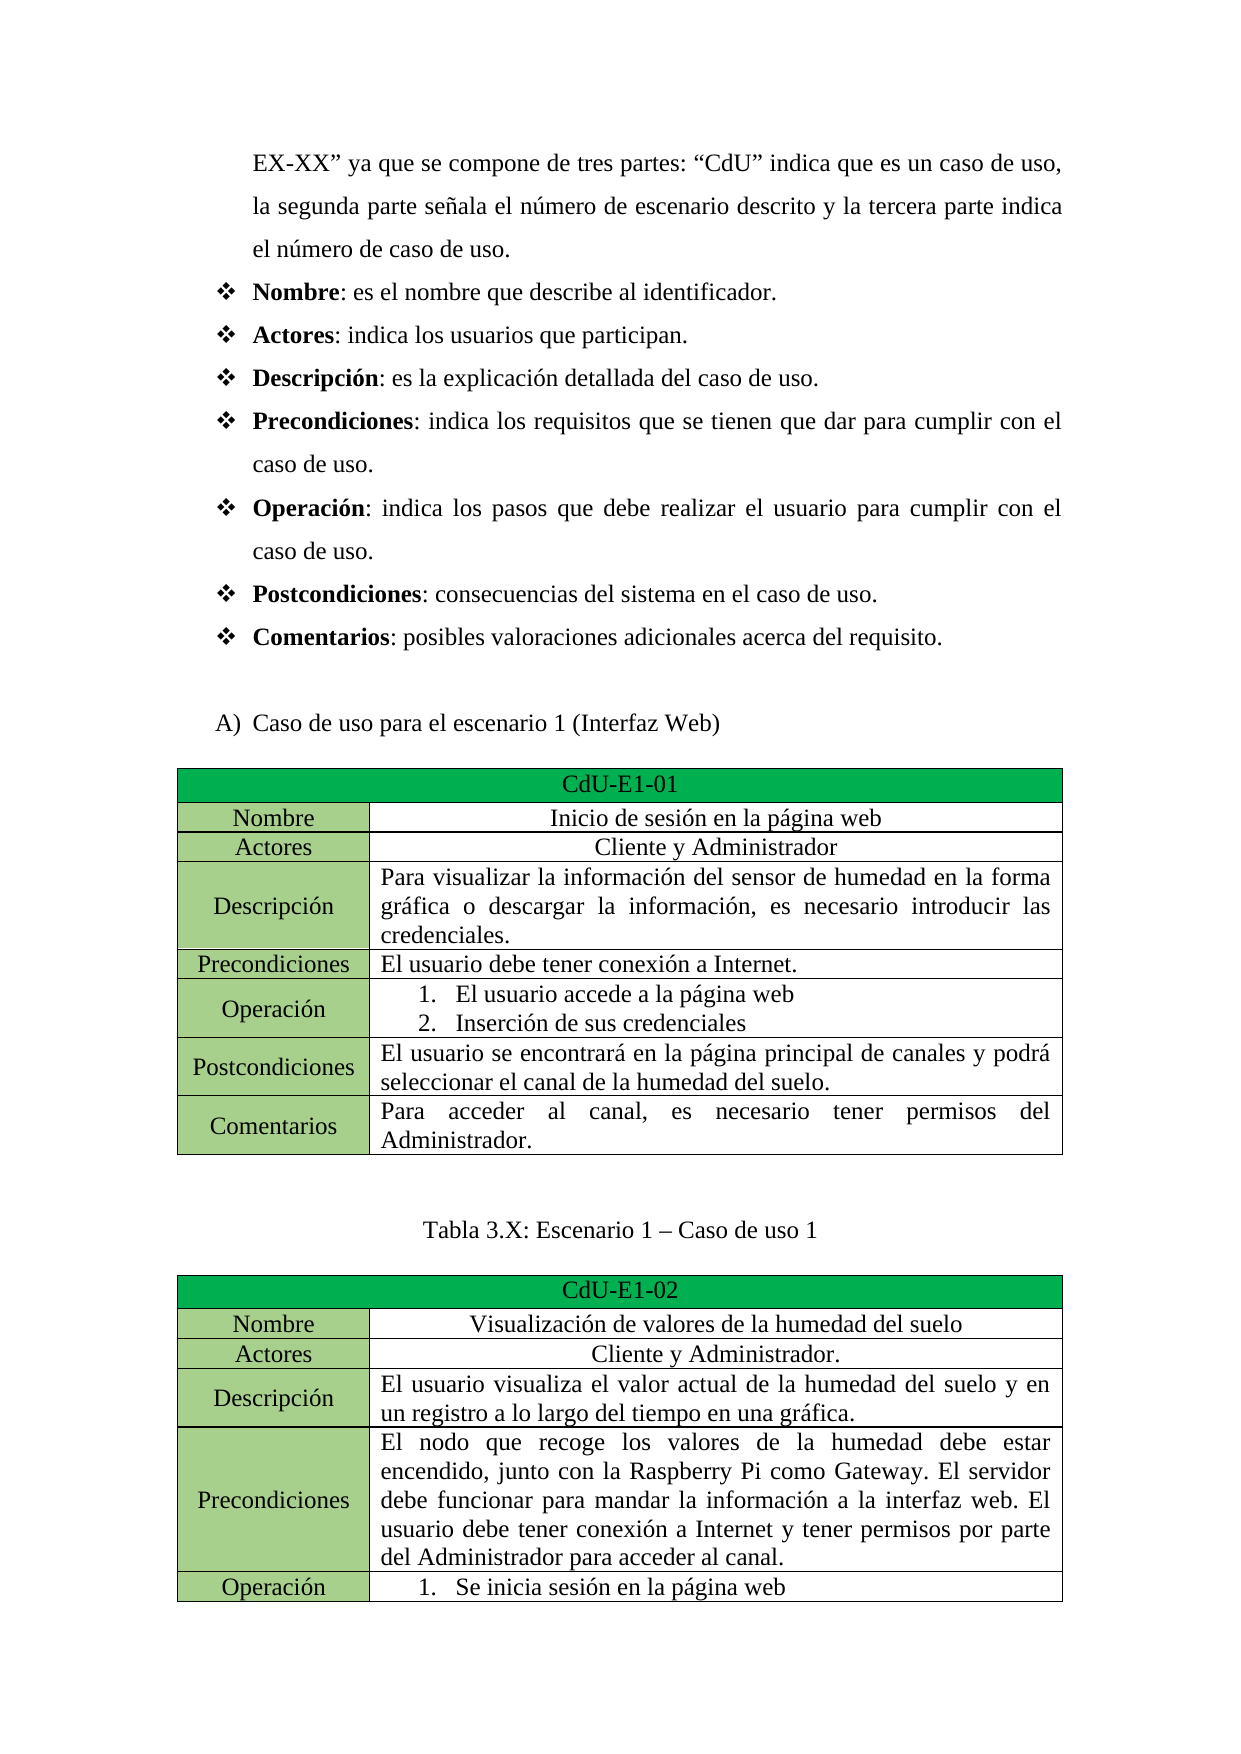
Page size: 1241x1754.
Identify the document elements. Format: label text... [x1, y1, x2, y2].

table_cell Comentarios [178, 1096, 369, 1154]
table_cell Postcondiciones [178, 1038, 369, 1095]
table_cell Descripción [178, 1369, 369, 1426]
table_cell Inicio de sesión en la página web [370, 803, 1062, 831]
table_cell El usuario debe tener conexión a Internet. [370, 950, 1062, 978]
list Operación: indica los pasos que debe realizar el usuario para cumplir con el caso de uso. [215, 493, 1063, 564]
table_cell Descripción [178, 862, 369, 948]
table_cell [370, 1572, 1062, 1601]
table_cell Precondiciones [178, 950, 369, 978]
text Tabla 3.X: Escenario 1 – Caso de uso 1 [177, 1215, 1063, 1243]
table_cell Cliente y Administrador. [370, 1339, 1062, 1368]
list Caso de uso para el escenario 1 (Interfaz Web) [215, 708, 1063, 737]
table_cell El usuario visualiza el valor actual de la humedad del suelo y en un registro a lo largo del tiempo en una gráfica. [370, 1369, 1062, 1426]
table_header CdU-E1-02 [178, 1276, 1062, 1308]
list Nombre: es el nombre que describe al identificador. [215, 277, 1063, 306]
table_cell Actores [178, 1339, 369, 1368]
list Actores: indica los usuarios que participan. [215, 320, 1063, 349]
table_cell Nombre [178, 803, 369, 831]
table_header CdU-E1-01 [178, 769, 1062, 802]
table_cell Visualización de valores de la humedad del suelo [370, 1309, 1062, 1338]
table_cell Nombre [178, 1309, 369, 1338]
table_cell Cliente y Administrador [370, 833, 1062, 861]
list Postcondiciones: consecuencias del sistema en el caso de uso. [215, 579, 1063, 608]
list Descripción: es la explicación detallada del caso de uso. [215, 363, 1063, 392]
list Comentarios: posibles valoraciones adicionales acerca del requisito. [215, 622, 1063, 651]
table_cell El nodo que recoge los valores de la humedad debe estar encendido, junto con la Raspberry Pi como Gateway. El servidor debe funcionar para mandar la información a la interfaz web. El usuario debe tener conexión a Internet y tener permisos por parte del Administrador para acceder al canal. [370, 1428, 1062, 1571]
table_cell El usuario accede a la página web Inserción de sus credenciales [370, 979, 1062, 1037]
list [215, 148, 1063, 263]
table_cell Precondiciones [178, 1428, 369, 1571]
list Precondiciones: indica los requisitos que se tienen que dar para cumplir con el caso de uso. [215, 406, 1063, 478]
table_cell Para acceder al canal, es necesario tener permisos del Administrador. [370, 1096, 1062, 1154]
table_cell Para visualizar la información del sensor de humedad en la forma gráfica o descargar la información, es necesario introducir las credenciales. [370, 862, 1062, 948]
table_cell Operación [178, 979, 369, 1037]
table_cell Actores [178, 833, 369, 861]
table_cell Operación [178, 1572, 369, 1601]
table_cell El usuario se encontrará en la página principal de canales y podrá seleccionar el canal de la humedad del suelo. [370, 1038, 1062, 1095]
